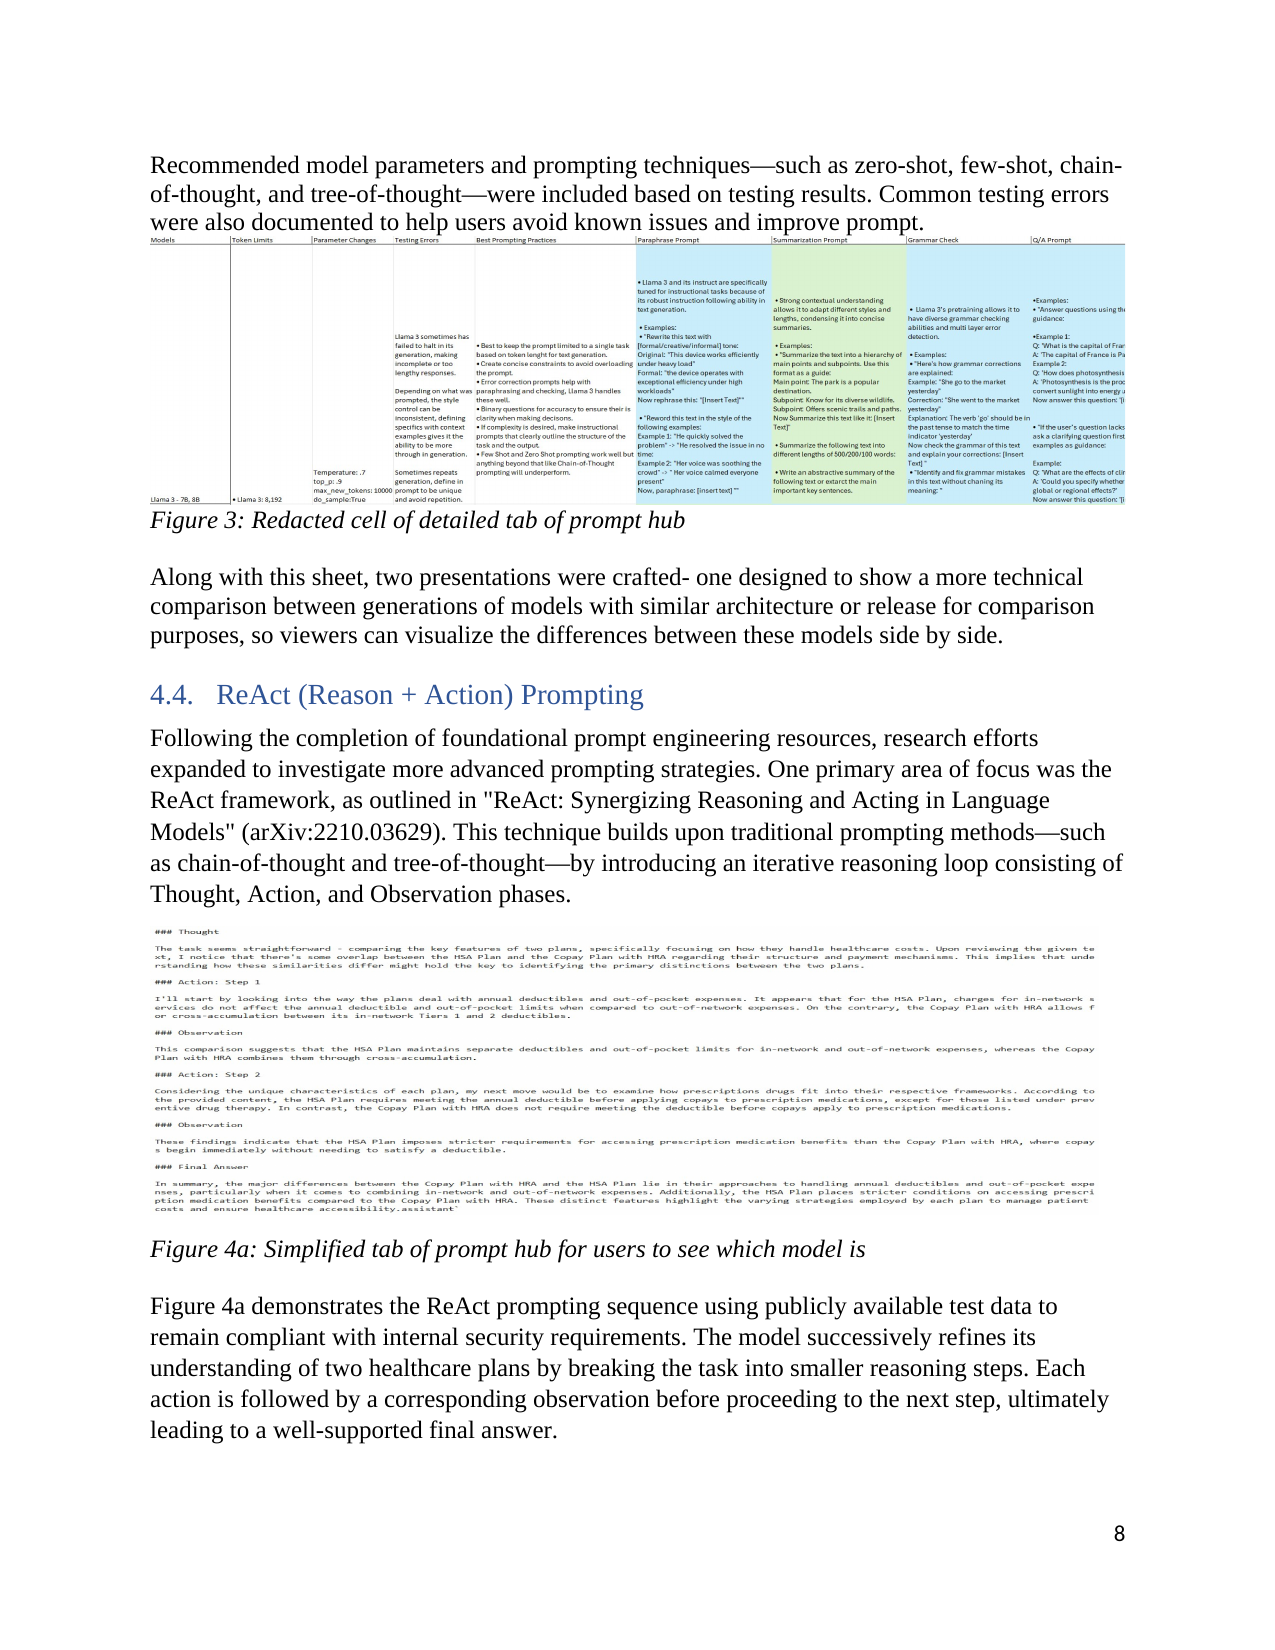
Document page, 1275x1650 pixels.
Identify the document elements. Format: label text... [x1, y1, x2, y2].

picture [150, 236, 1125, 505]
text Figure 4a: Simplified tab of prompt hub for users to see which model is [150, 1234, 1125, 1263]
text Figure 4a demonstrates the ReAct prompting sequence using publicly available test data to remain compliant with internal security requirements. The model successively refines its understanding of two healthcare plans by breaking the task into smaller reasoning steps. Each action is followed by a corresponding observation before proceeding to the next step, ultimately leading to a well-supported final answer. [150, 1291, 1125, 1444]
subtitle ReAct (Reason + Action) Prompting [150, 677, 1125, 711]
text Along with this sheet, two presentations were crafted- one designed to show a more technical comparison between generations of models with similar architecture or release for comparison purposes, so viewers can visualize the differences between these models side by side. [150, 562, 1125, 649]
text Following the completion of foundational prompt engineering resources, research efforts expanded to investigate more advanced prompting strategies. One primary area of focus was the ReAct framework, as outlined in "ReAct: Synergizing Reasoning and Acting in Language Models" (arXiv:2210.03629). This technique builds upon traditional prompting methods—such as chain-of-thought and tree-of-thought—by introducing an iterative reasoning loop consisting of Thought, Action, and Observation phases. [150, 723, 1125, 907]
text Recommended model parameters and prompting techniques—such as zero-shot, few-shot, chain-of-thought, and tree-of-thought—were included based on testing results. Common testing errors were also documented to help users avoid known issues and improve prompt. [150, 150, 1125, 236]
text Figure 3: Redacted cell of detailed tab of prompt hub [150, 505, 1125, 534]
picture [150, 926, 1100, 1215]
